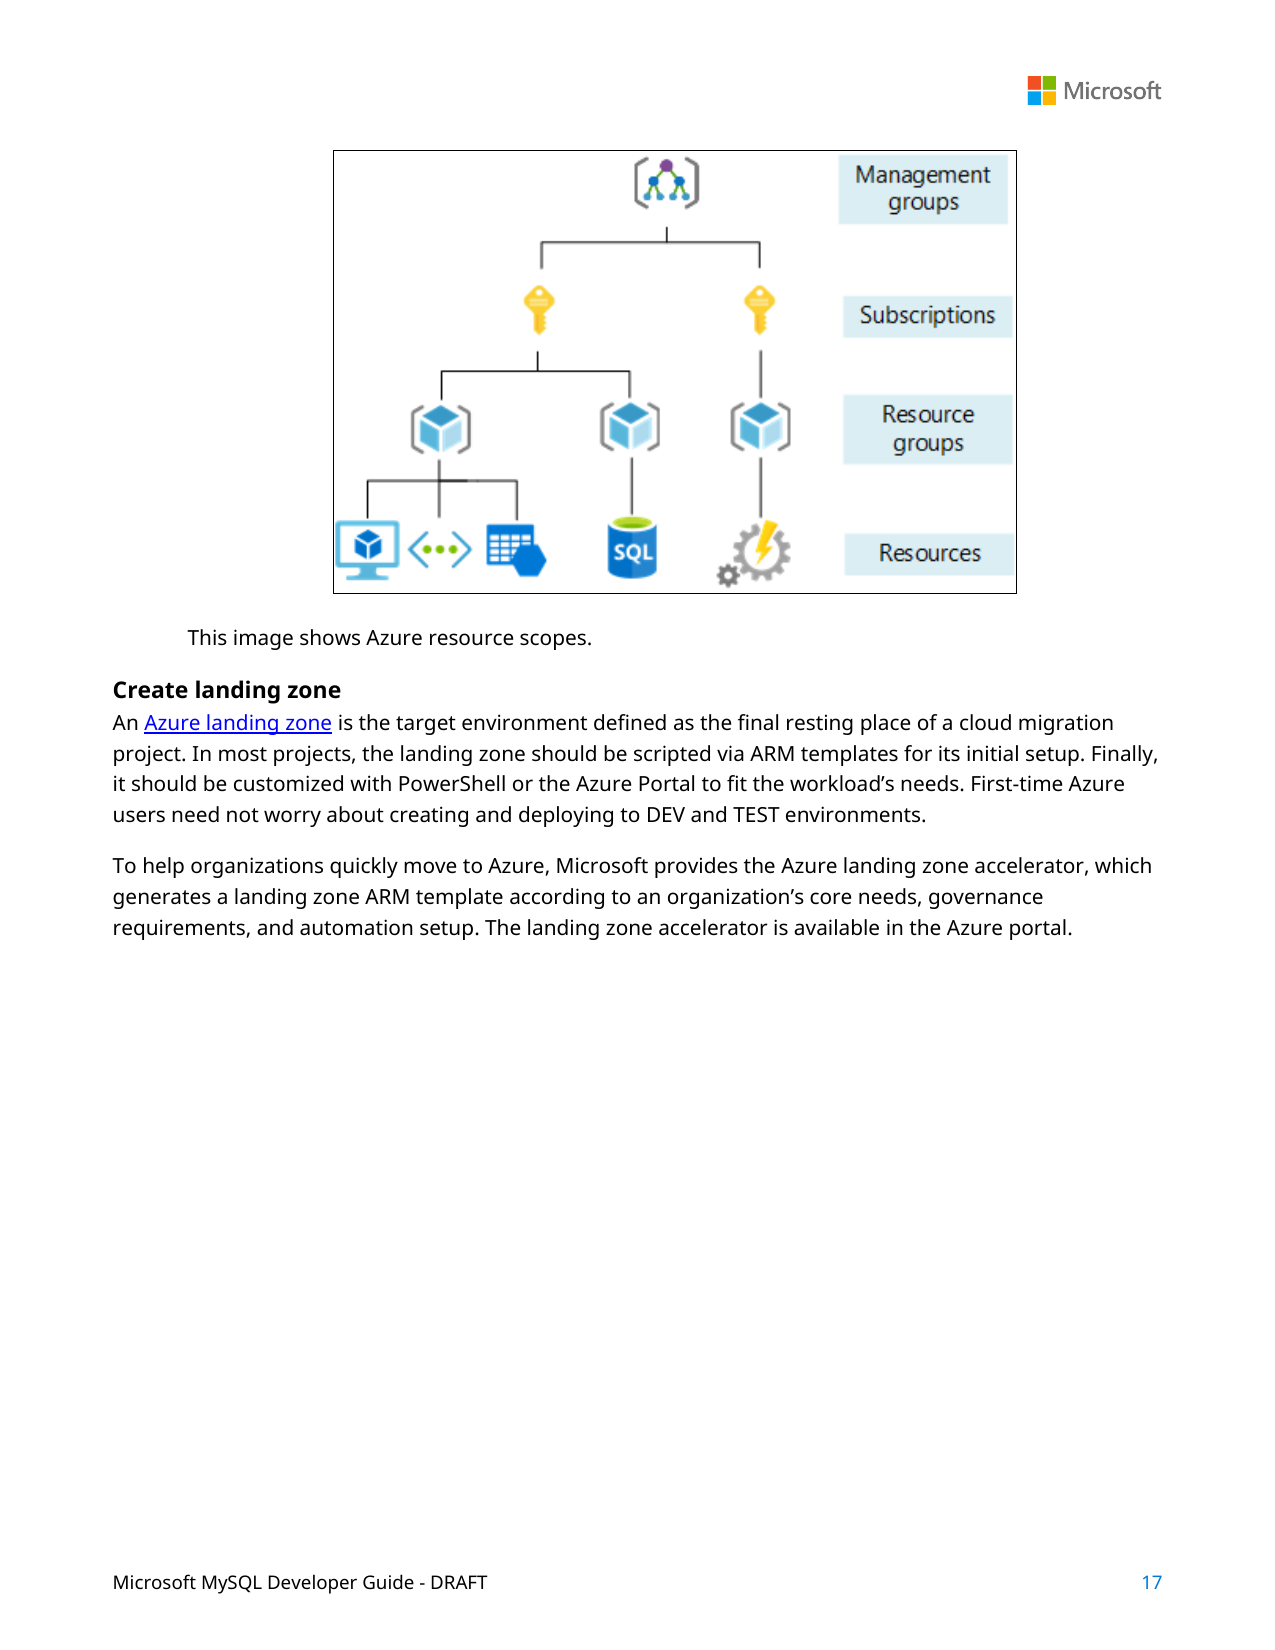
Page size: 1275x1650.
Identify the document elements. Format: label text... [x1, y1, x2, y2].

list This image shows Azure resource scopes. [137, 623, 1162, 651]
picture [334, 151, 1016, 593]
subtitle Create landing zone [112, 674, 1162, 706]
text To help organizations quickly move to Azure, Microsoft provides the Azure landing zone accelerator, which generates a landing zone ARM template according to an organization’s core needs, governance requirements, and automation setup. The landing zone accelerator is available in the Azure portal. [112, 851, 1162, 941]
picture [1026, 75, 1163, 107]
text An Azure landing zone is the target environment defined as the final resting place of a cloud migration project. In most projects, the landing zone should be scripted via ARM templates for its initial setup. Finally, it should be customized with PowerShell or the Azure Portal to fit the workload’s needs. First-time Azure users need not worry about creating and deploying to DEV and TEST environments. [112, 708, 1162, 828]
